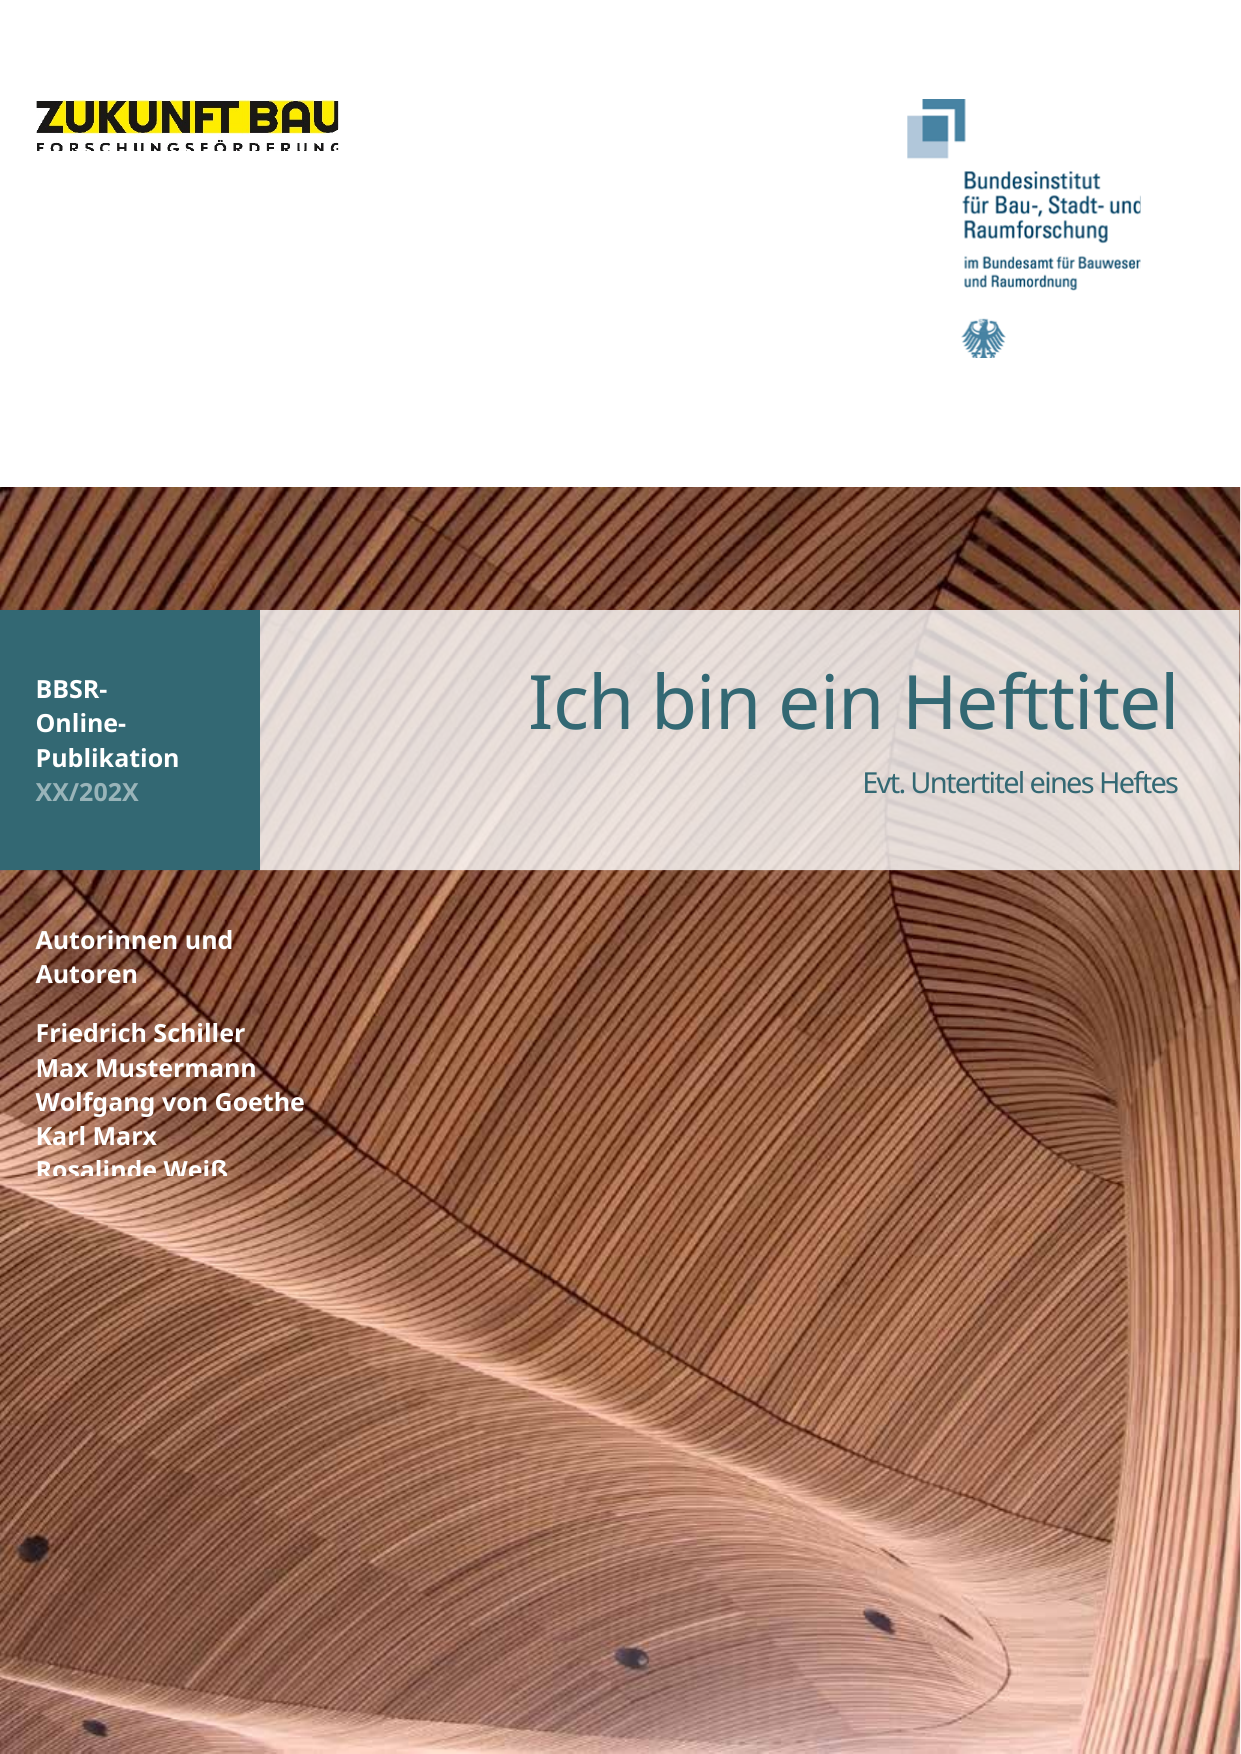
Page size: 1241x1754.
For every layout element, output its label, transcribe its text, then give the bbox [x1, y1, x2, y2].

text n……………………………………………………………………………………………………………………………………………………………………………………………………………………………………………………………………………………………………………………………………………….. [148, 189, 1092, 445]
picture [905, 104, 1141, 351]
picture [35, 100, 342, 154]
picture [0, 487, 1241, 1754]
